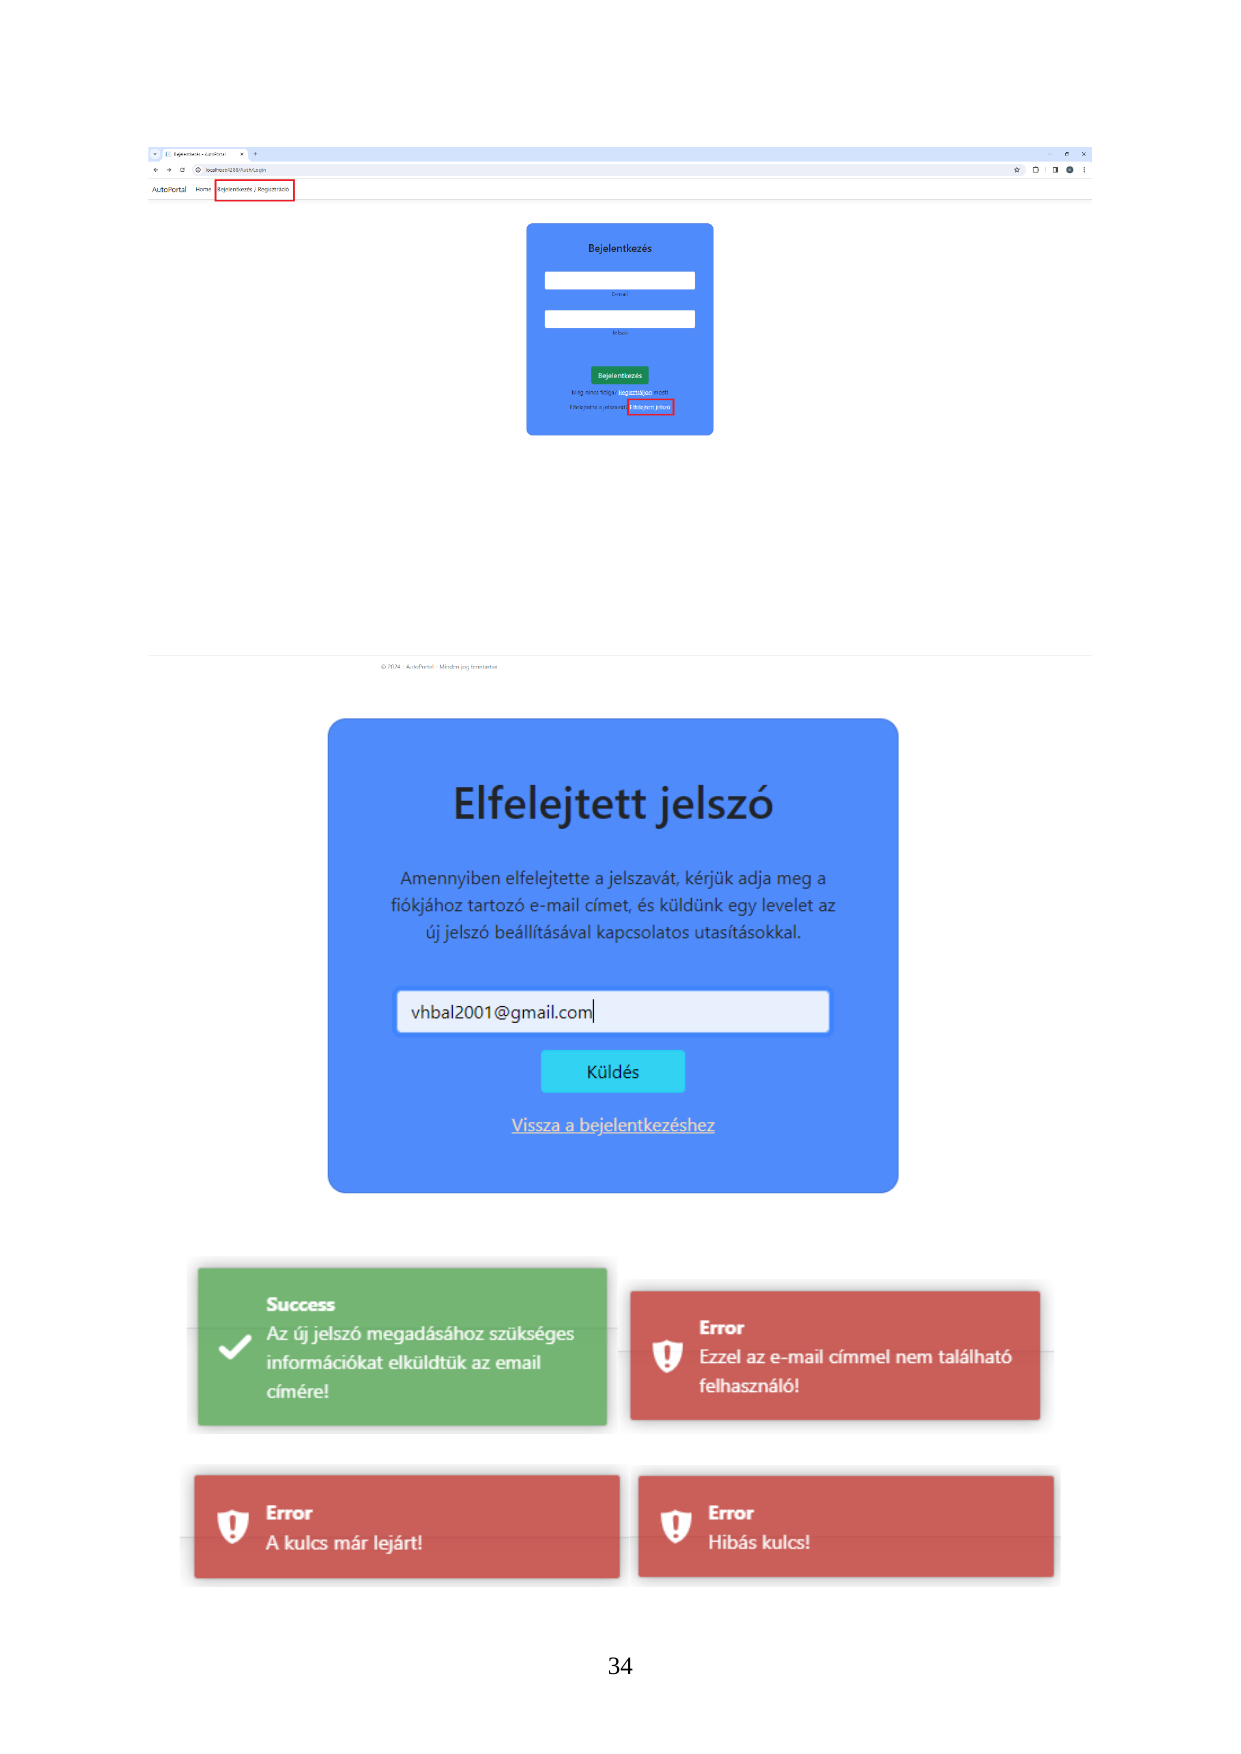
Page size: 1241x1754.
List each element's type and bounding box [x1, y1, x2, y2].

picture [186, 1256, 1054, 1434]
picture [303, 688, 937, 1226]
picture [179, 1464, 1061, 1587]
picture [148, 147, 1092, 675]
